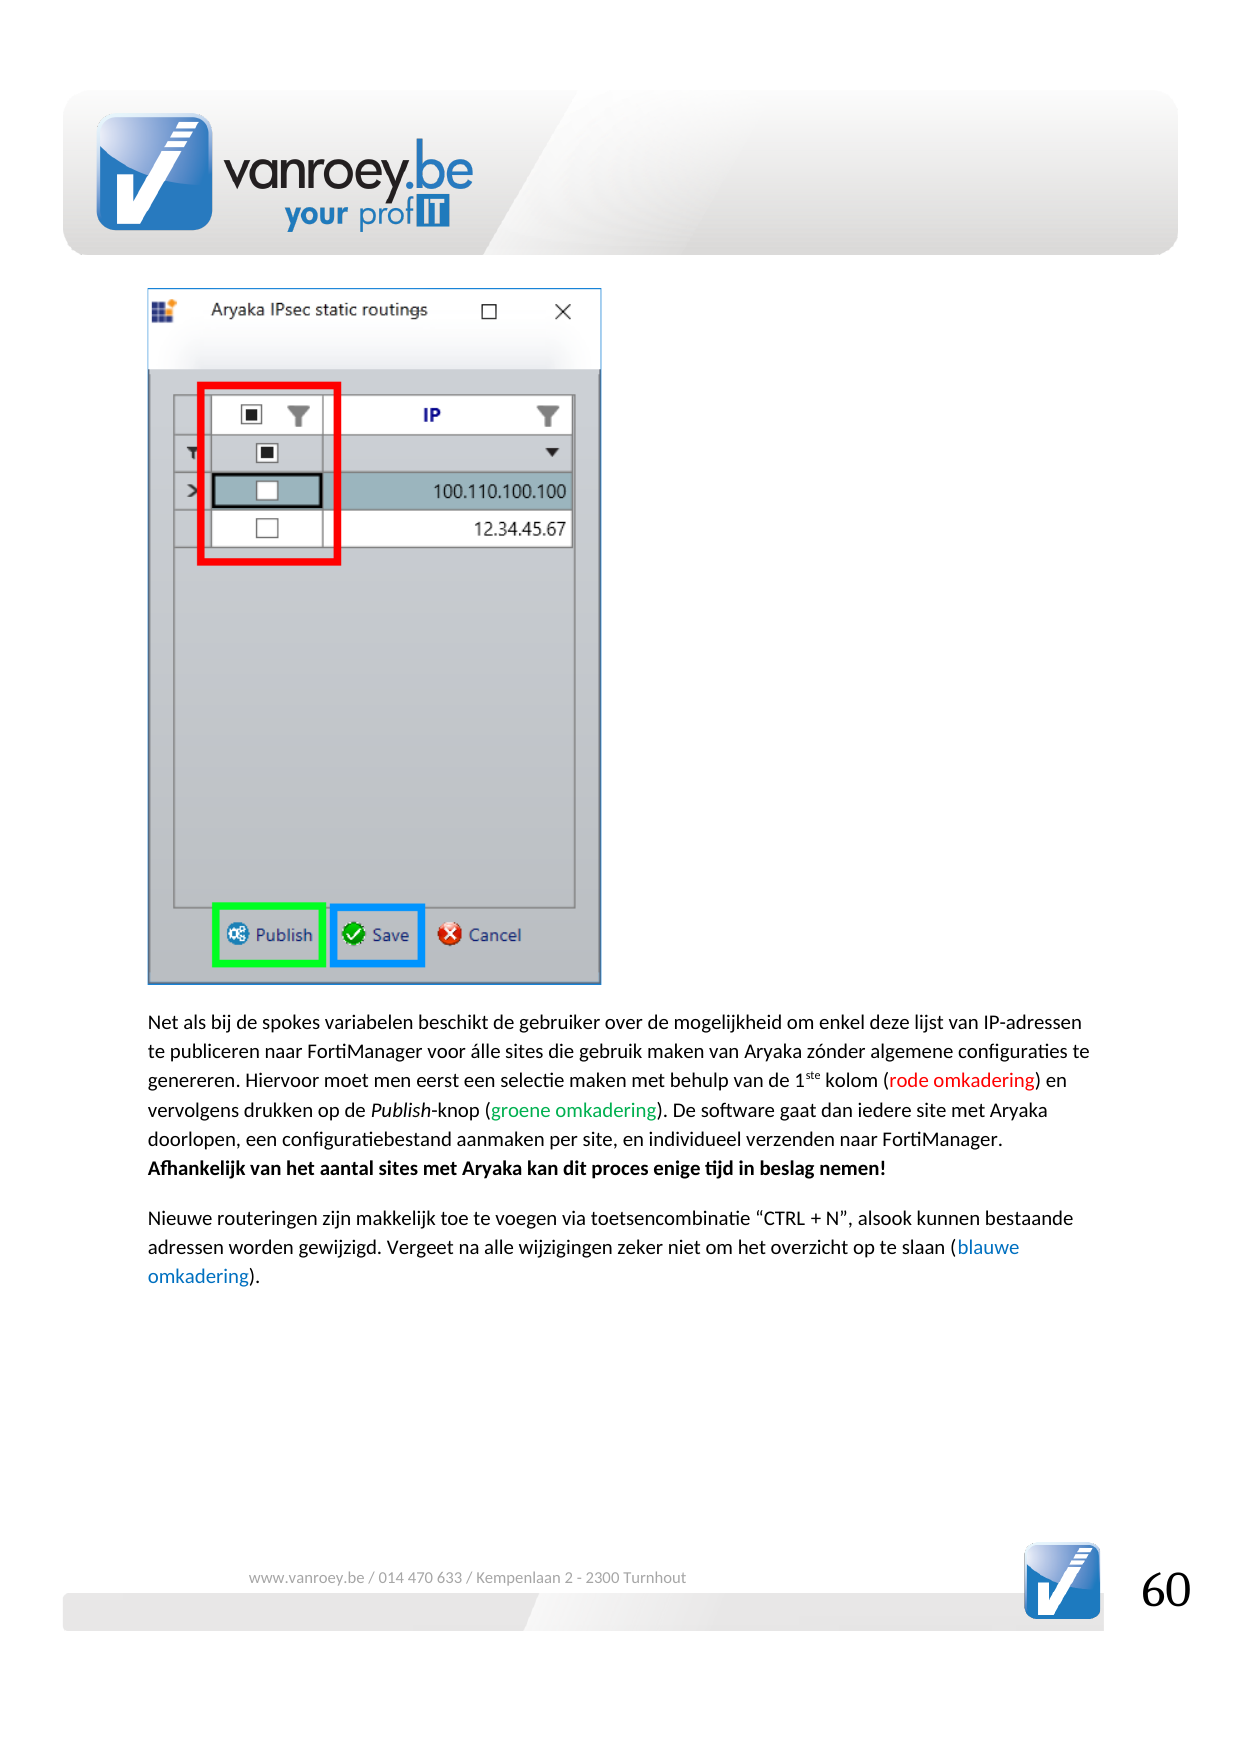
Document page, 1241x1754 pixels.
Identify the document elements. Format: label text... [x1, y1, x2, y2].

picture [63, 90, 1178, 255]
picture [147, 288, 602, 985]
text Net als bij de spokes variabelen beschikt de gebruiker over de mogelijkheid om enkel deze lijst van IP-adressen te publiceren naar FortiManager voor álle sites die gebruik maken van Aryaka zónder algemene configuraties te genereren. Hiervoor moet men eerst een selectie maken met behulp van de 1ste kolom (rode omkadering) en vervolgens drukken op de Publish-knop (groene omkadering). De software gaat dan iedere site met Aryaka doorlopen, een configuratiebestand aanmaken per site, en individueel verzenden naar FortiManager. Afhankelijk van het aantal sites met Aryaka kan dit proces enige tijd in beslag nemen! [148, 1009, 1093, 1181]
picture [62, 1542, 1103, 1631]
text Nieuwe routeringen zijn makkelijk toe te voegen via toetsencombinatie “CTRL + N”, alsook kunnen bestaande adressen worden gewijzigd. Vergeet na alle wijzigingen zeker niet om het overzicht op te slaan (blauwe omkadering). [148, 1205, 1093, 1289]
